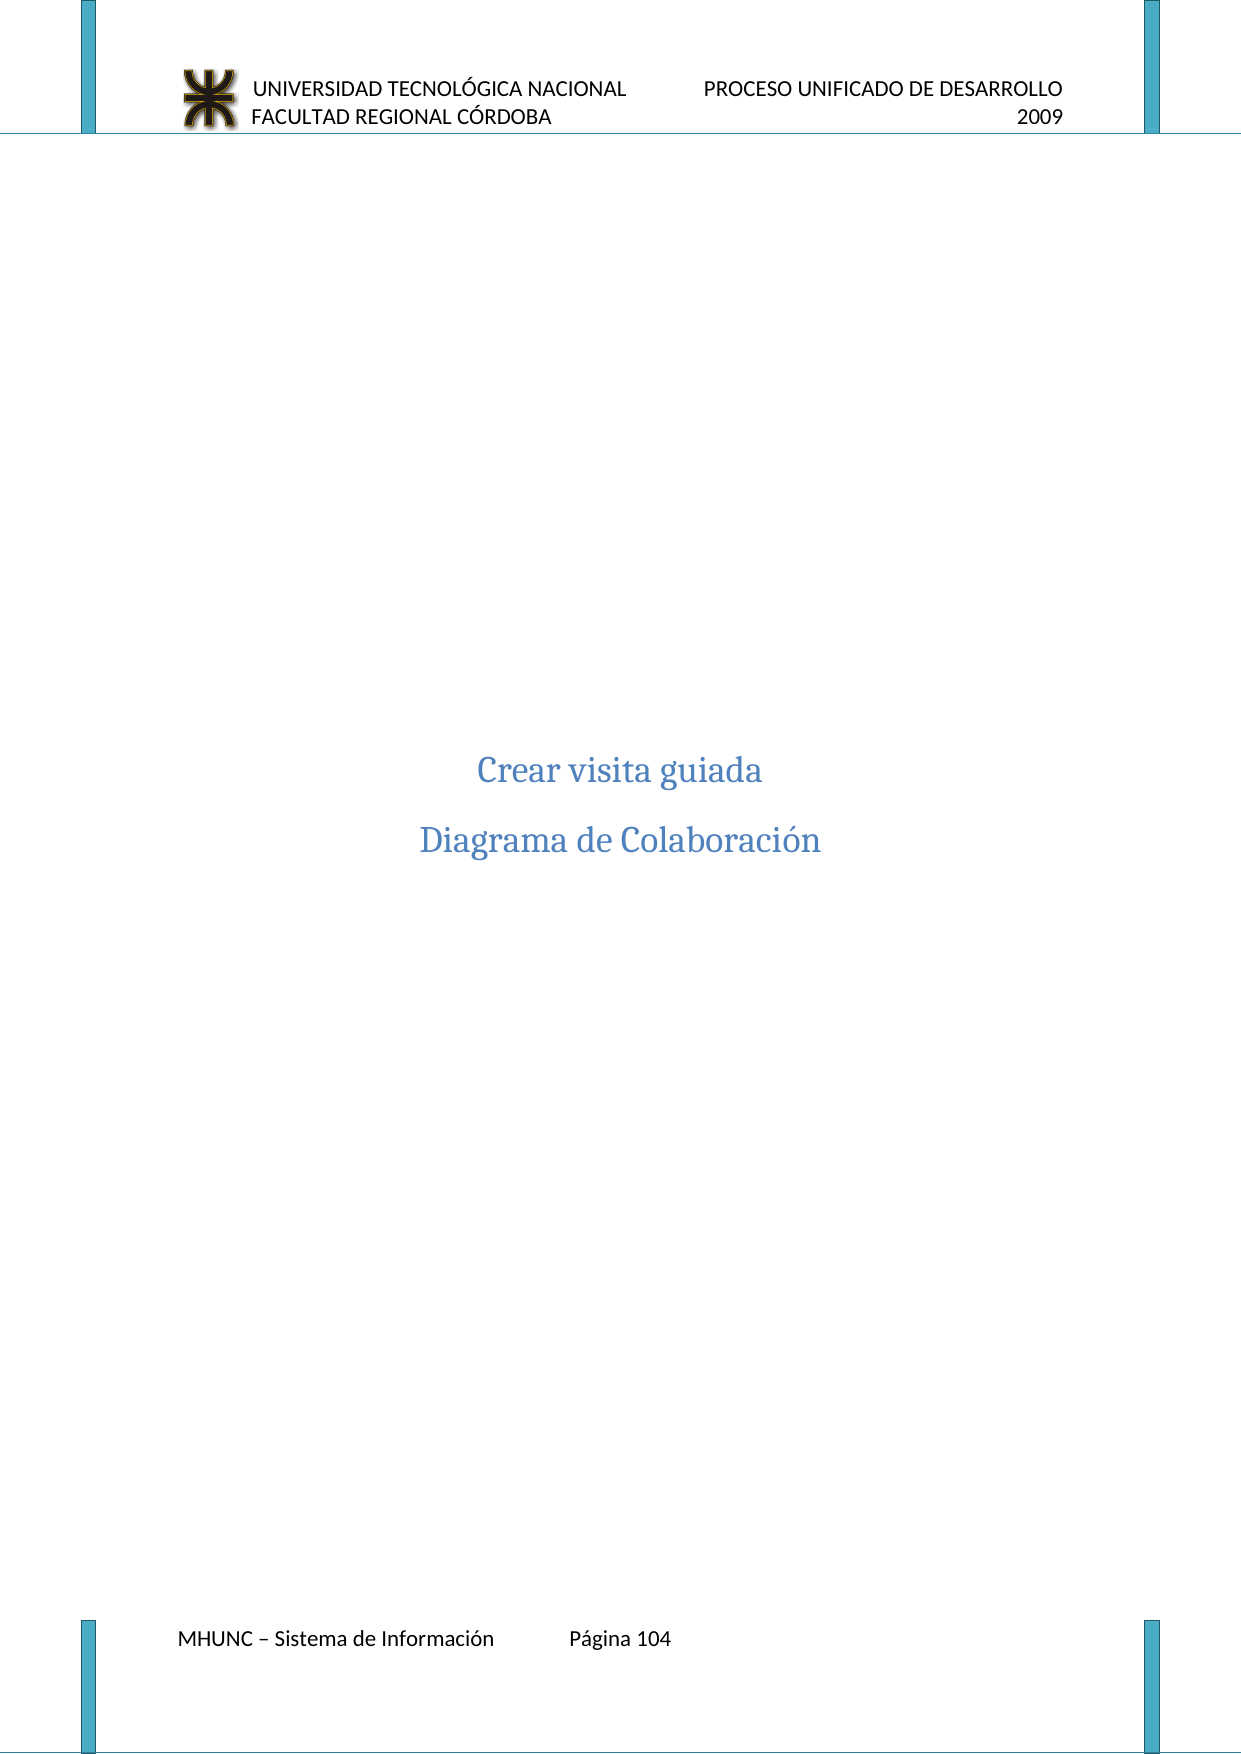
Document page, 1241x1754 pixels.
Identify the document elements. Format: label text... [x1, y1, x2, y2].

subtitle Crear visita guiada [177, 748, 1063, 791]
picture [182, 68, 239, 132]
subtitle Diagrama de Colaboración [177, 819, 1063, 862]
